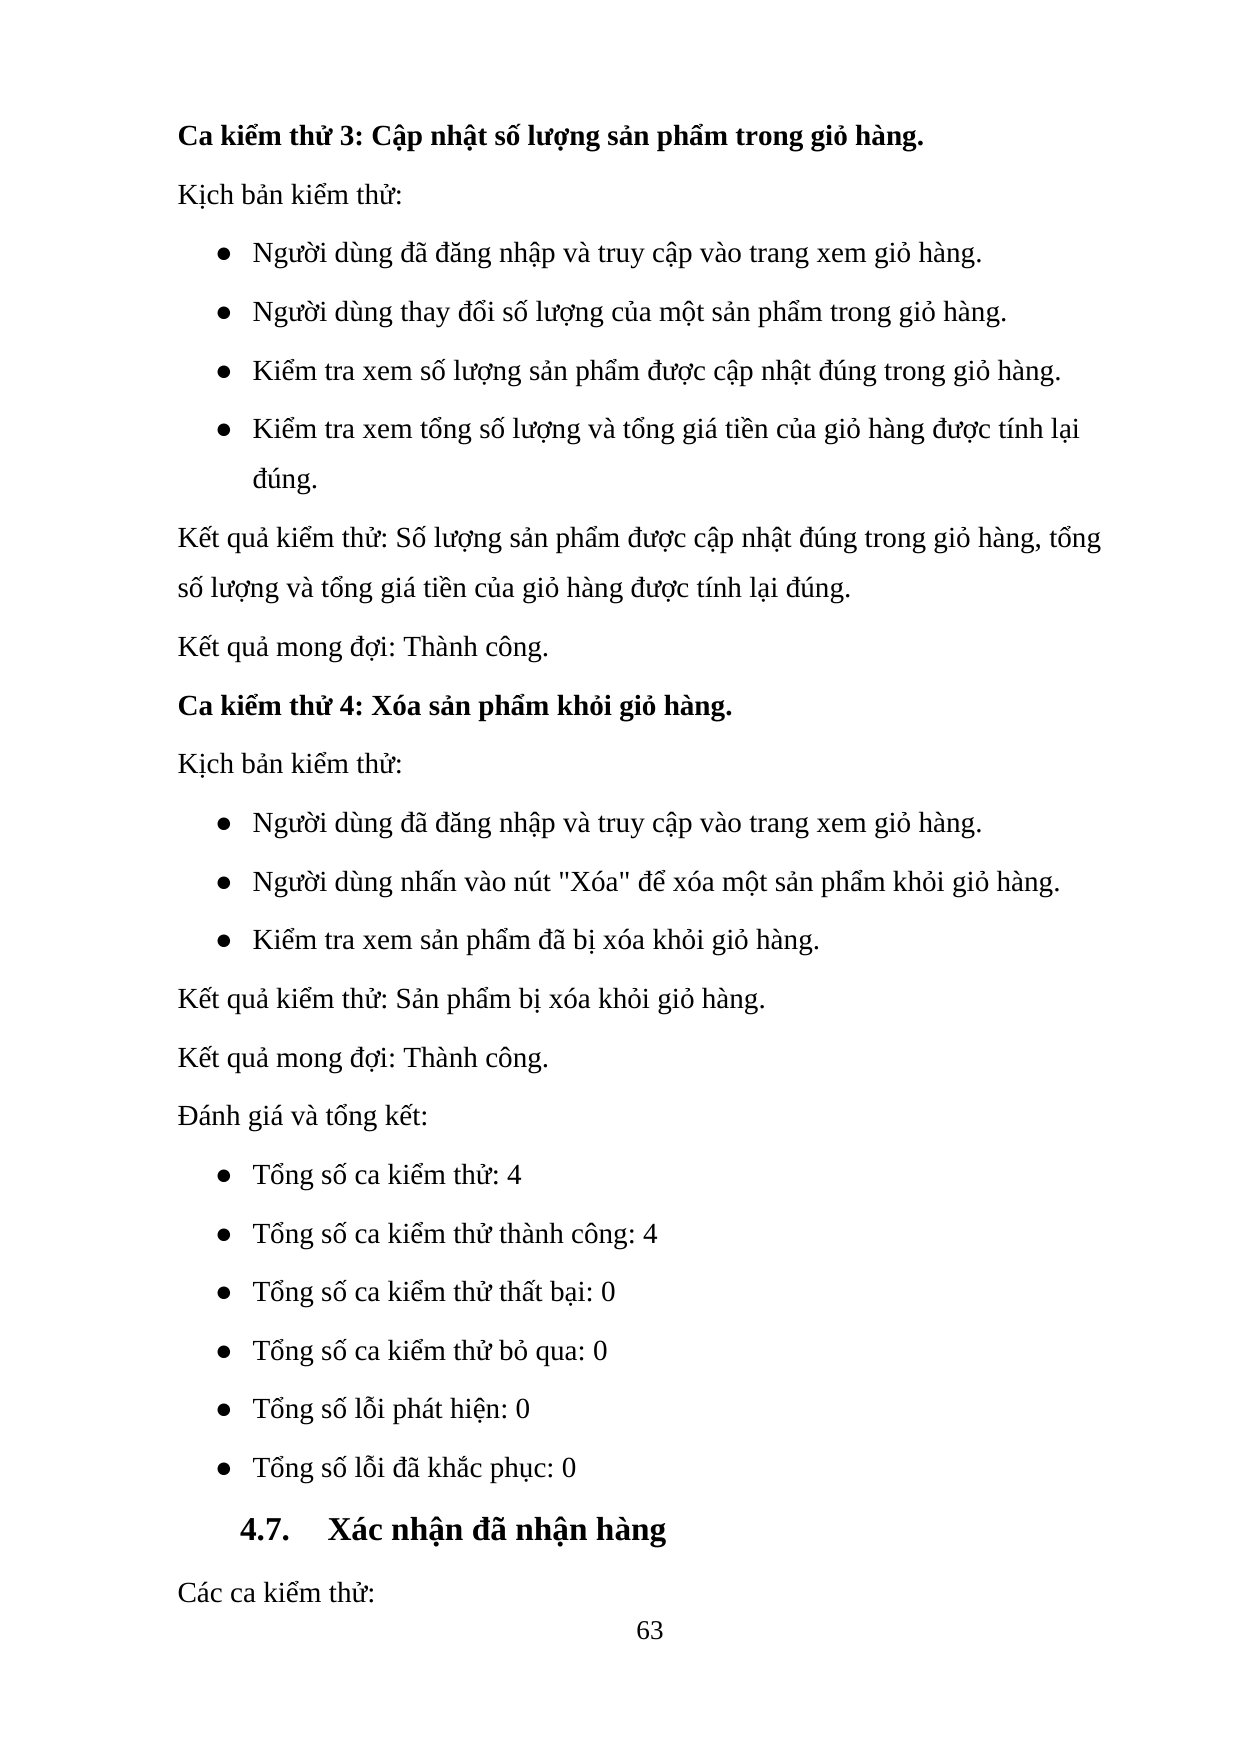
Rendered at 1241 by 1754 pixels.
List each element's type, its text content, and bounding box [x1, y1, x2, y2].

text Kết quả kiểm thử: Sản phẩm bị xóa khỏi giỏ hàng. [177, 981, 1122, 1015]
list Tổng số ca kiểm thử bỏ qua: 0 [215, 1333, 1122, 1367]
list Người dùng đã đăng nhập và truy cập vào trang xem giỏ hàng. [215, 805, 1122, 839]
list Kiểm tra xem sản phẩm đã bị xóa khỏi giỏ hàng. [215, 922, 1122, 956]
list Kiểm tra xem tổng số lượng và tổng giá tiền của giỏ hàng được tính lại đúng. [215, 411, 1122, 495]
text Kết quả mong đợi: Thành công. [177, 629, 1122, 663]
list Tổng số ca kiểm thử thành công: 4 [215, 1216, 1122, 1249]
list Người dùng thay đổi số lượng của một sản phẩm trong giỏ hàng. [215, 294, 1122, 328]
list Tổng số ca kiểm thử thất bại: 0 [215, 1274, 1122, 1308]
text Kịch bản kiểm thử: [177, 177, 1122, 210]
text Ca kiểm thử 4: Xóa sản phẩm khỏi giỏ hàng. [177, 688, 1122, 721]
list Người dùng nhấn vào nút "Xóa" để xóa một sản phẩm khỏi giỏ hàng. [215, 864, 1122, 897]
list Tổng số lỗi đã khắc phục: 0 [215, 1450, 1122, 1484]
list Kiểm tra xem số lượng sản phẩm được cập nhật đúng trong giỏ hàng. [215, 353, 1122, 386]
text Đánh giá và tổng kết: [177, 1098, 1122, 1132]
subtitle Xác nhận đã nhận hàng [290, 1509, 1122, 1547]
list Tổng số lỗi phát hiện: 0 [215, 1392, 1122, 1425]
list Người dùng đã đăng nhập và truy cập vào trang xem giỏ hàng. [215, 235, 1122, 269]
text Kết quả kiểm thử: Số lượng sản phẩm được cập nhật đúng trong giỏ hàng, tổng số lượng và tổng giá tiền của giỏ hàng được tính lại đúng. [177, 520, 1122, 604]
text Các ca kiểm thử: [177, 1575, 1122, 1608]
text Kịch bản kiểm thử: [177, 747, 1122, 780]
text Kết quả mong đợi: Thành công. [177, 1040, 1122, 1073]
text Ca kiểm thử 3: Cập nhật số lượng sản phẩm trong giỏ hàng. [177, 118, 1122, 152]
list Tổng số ca kiểm thử: 4 [215, 1157, 1122, 1191]
